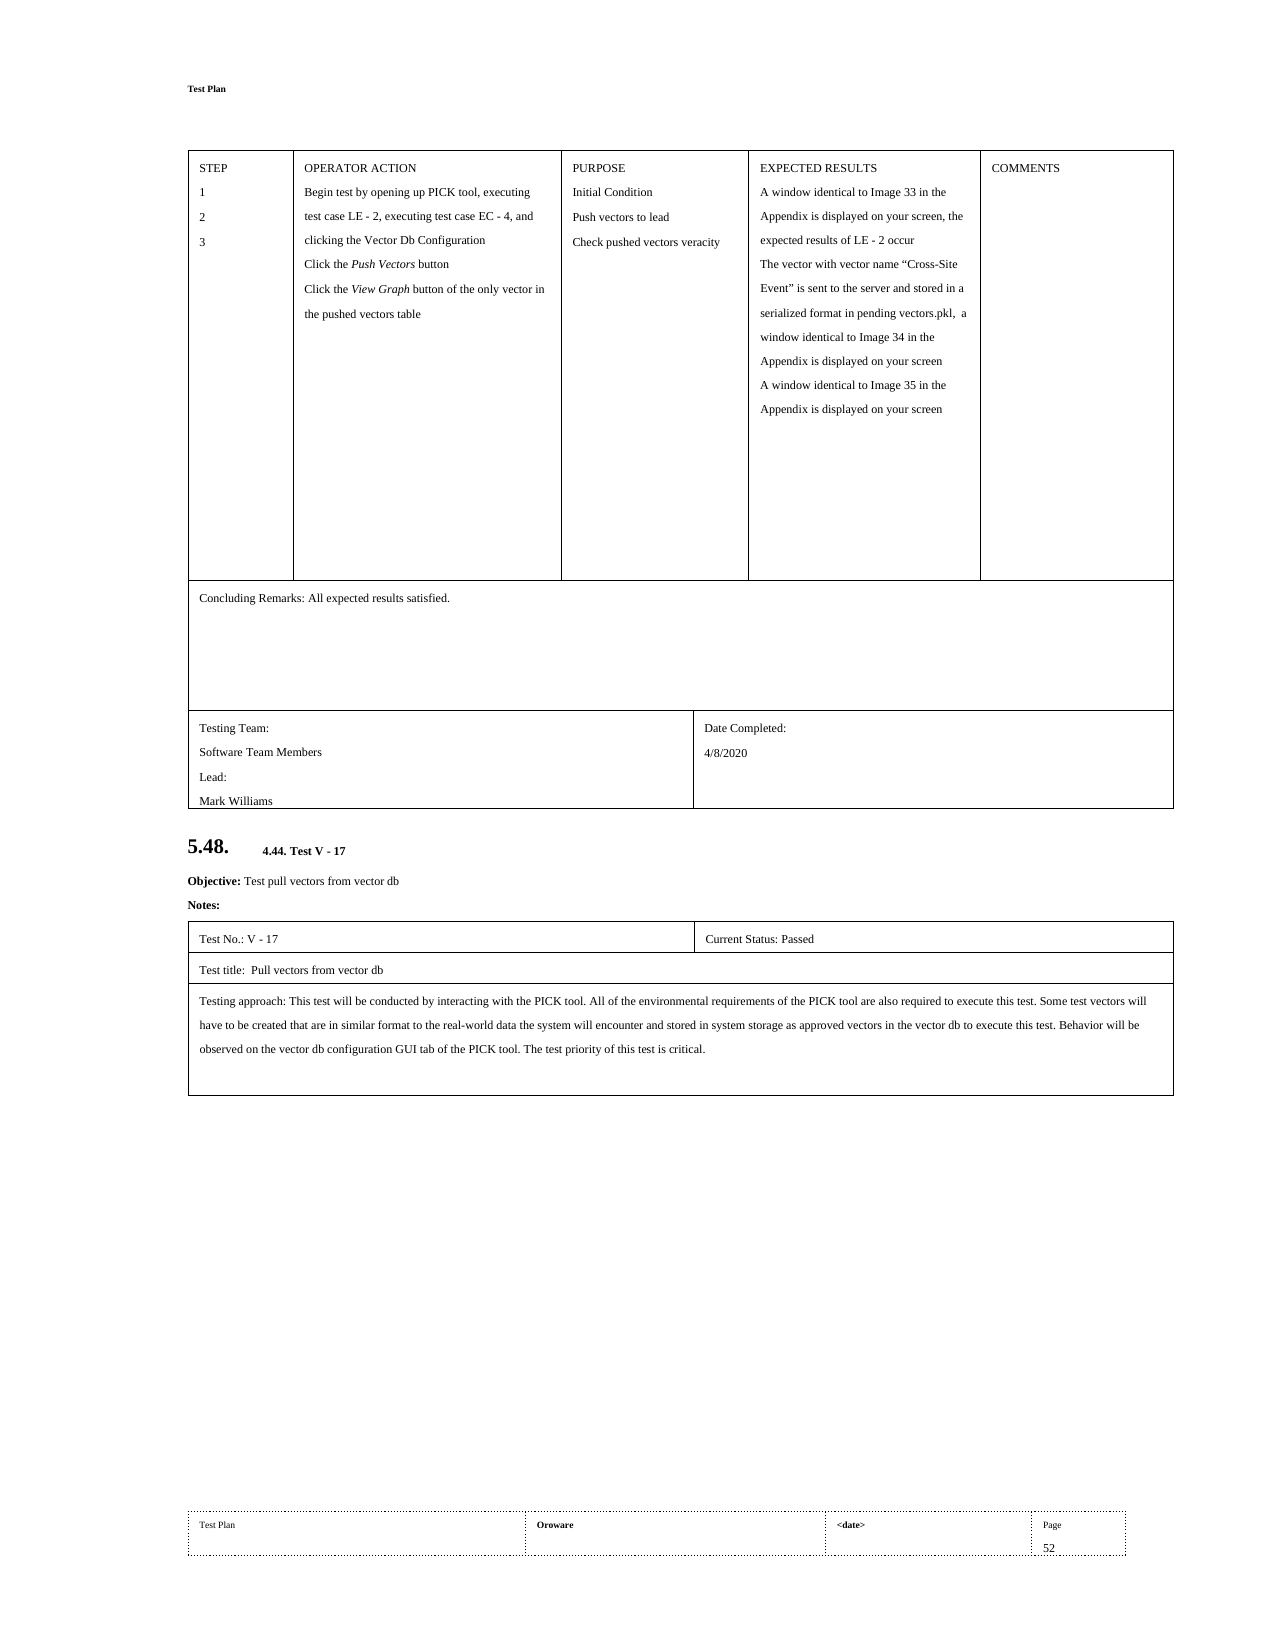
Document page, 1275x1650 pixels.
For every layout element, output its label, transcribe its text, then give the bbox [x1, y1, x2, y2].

text Objective: Test pull vectors from vector db [187, 864, 1125, 888]
subtitle 4.44. Test V - 17 [187, 834, 1125, 858]
table_cell COMMENTS [981, 151, 1173, 580]
table_cell Testing Team: Software Team Members Lead: Mark Williams [189, 711, 693, 808]
table_cell Testing approach: This test will be conducted by interacting with the PICK tool. All of the environmental requirements of the PICK tool are also required to execute this test. Some test vectors will have to be created that are in similar format to the real-world data the system will encounter and stored in system storage as approved vectors in the vector db to execute this test. Behavior will be observed on the vector db configuration GUI tab of the PICK tool. The test priority of this test is critical. [189, 984, 1173, 1095]
table_cell EXPECTED RESULTS A window identical to Image 33 in the Appendix is displayed on your screen, the expected results of LE - 2 occur The vector with vector name “Cross-Site Event” is sent to the server and stored in a serialized format in pending vectors.pkl, a window identical to Image 34 in the Appendix is displayed on your screen A window identical to Image 35 in the Appendix is displayed on your screen [749, 151, 980, 580]
table_cell Concluding Remarks: All expected results satisfied. [189, 581, 1173, 710]
table_cell Test title: Pull vectors from vector db [189, 953, 1173, 983]
table_cell STEP 1 2 3 [189, 151, 293, 580]
table_header Test No.: V - 17 [189, 922, 694, 952]
table_cell OPERATOR ACTION Begin test by opening up PICK tool, executing test case LE - 2, executing test case EC - 4, and clicking the Vector Db Configuration Click the Push Vectors button Click the View Graph button of the only vector in the pushed vectors table [294, 151, 561, 580]
text Notes: [187, 888, 1125, 912]
table_header Current Status: Passed [695, 922, 1173, 952]
table_cell Date Completed: 4/8/2020 [694, 711, 1173, 808]
table_cell PURPOSE Initial Condition Push vectors to lead Check pushed vectors veracity [562, 151, 748, 580]
